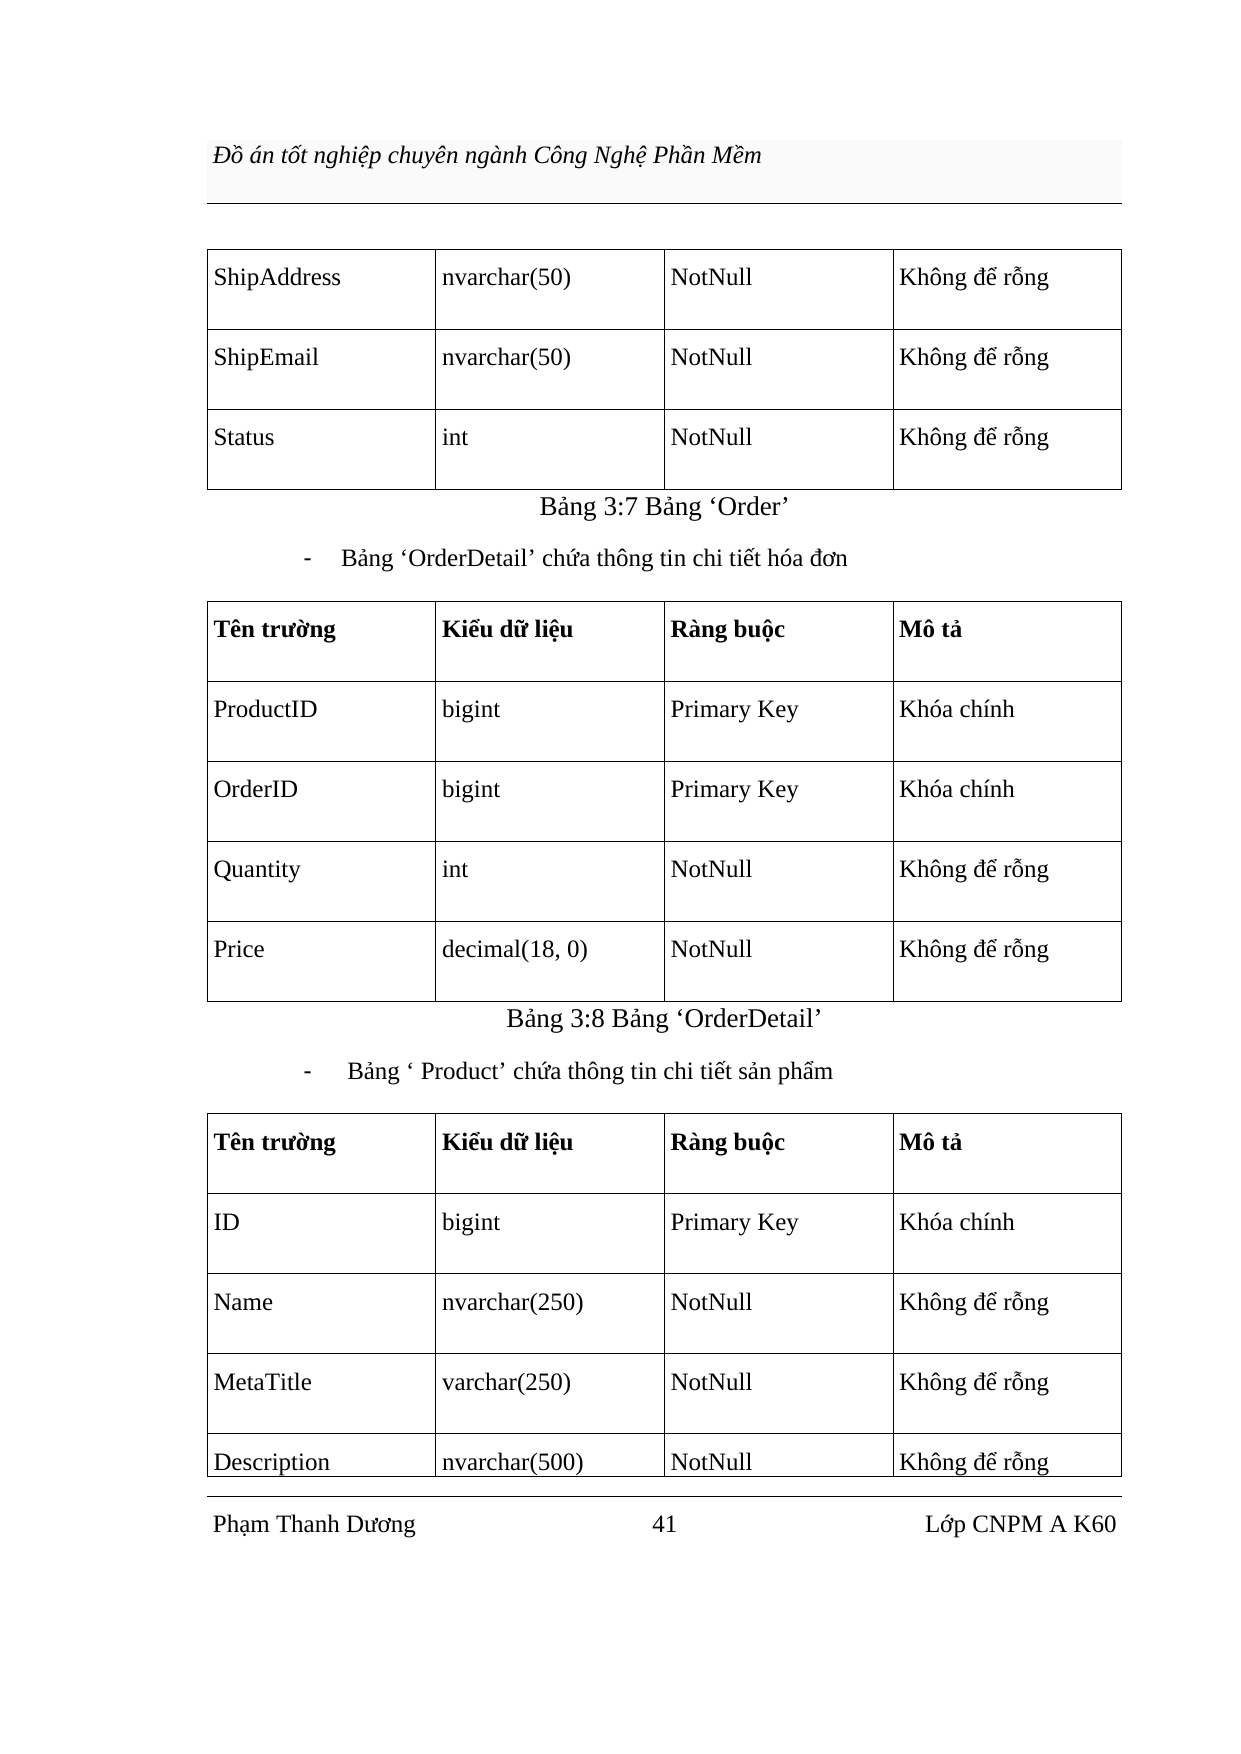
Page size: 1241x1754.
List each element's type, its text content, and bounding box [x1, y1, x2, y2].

table_cell nvarchar(500) [436, 1434, 664, 1476]
table_header Tên trường [208, 602, 435, 681]
table_cell NotNull [665, 250, 893, 329]
table_cell ID [208, 1194, 435, 1273]
table_cell NotNull [665, 330, 893, 409]
table_cell nvarchar(250) [436, 1274, 664, 1353]
table_cell varchar(250) [436, 1354, 664, 1433]
table_cell NotNull [665, 1354, 893, 1433]
table_cell Không để rỗng [894, 922, 1121, 1001]
table_cell ShipAddress [208, 250, 435, 329]
table_cell Primary Key [665, 682, 893, 761]
table_cell decimal(18, 0) [436, 922, 664, 1001]
table_cell bigint [436, 762, 664, 841]
table_cell Không để rỗng [894, 1274, 1121, 1353]
table_cell Khóa chính [894, 1194, 1121, 1273]
table_header Kiểu dữ liệu [436, 602, 664, 681]
table_cell NotNull [665, 842, 893, 921]
table_cell Không để rỗng [894, 1354, 1121, 1433]
table_cell int [436, 842, 664, 921]
list Bảng ‘ Product’ chứa thông tin chi tiết sản phẩm [303, 1052, 1122, 1086]
list Bảng ‘OrderDetail’ chứa thông tin chi tiết hóa đơn [303, 540, 1122, 574]
table_cell Không để rỗng [894, 410, 1121, 489]
table_cell Không để rỗng [894, 1434, 1121, 1476]
table_cell bigint [436, 1194, 664, 1273]
table_cell Description [208, 1434, 435, 1476]
table_cell OrderID [208, 762, 435, 841]
table_cell NotNull [665, 410, 893, 489]
table_header Ràng buộc [665, 602, 893, 681]
table_cell NotNull [665, 922, 893, 1001]
table_cell Price [208, 922, 435, 1001]
table_header Mô tả [894, 602, 1121, 681]
table_cell Primary Key [665, 762, 893, 841]
table_cell Quantity [208, 842, 435, 921]
text Bảng 3:7 Bảng ‘Order’ [207, 490, 1122, 521]
text Bảng 3:8 Bảng ‘OrderDetail’ [207, 1002, 1122, 1033]
table_cell bigint [436, 682, 664, 761]
table_cell nvarchar(50) [436, 250, 664, 329]
table_cell Khóa chính [894, 682, 1121, 761]
table_cell NotNull [665, 1274, 893, 1353]
table_header Tên trường [208, 1114, 435, 1193]
table_cell Không để rỗng [894, 250, 1121, 329]
table_cell Khóa chính [894, 762, 1121, 841]
table_cell Không để rỗng [894, 842, 1121, 921]
table_cell nvarchar(50) [436, 330, 664, 409]
table_cell Status [208, 410, 435, 489]
table_cell Primary Key [665, 1194, 893, 1273]
table_header Ràng buộc [665, 1114, 893, 1193]
table_cell int [436, 410, 664, 489]
table_cell NotNull [665, 1434, 893, 1476]
table_header Mô tả [894, 1114, 1121, 1193]
table_cell ProductID [208, 682, 435, 761]
table_cell Name [208, 1274, 435, 1353]
table_cell Không để rỗng [894, 330, 1121, 409]
table_header Kiểu dữ liệu [436, 1114, 664, 1193]
table_cell MetaTitle [208, 1354, 435, 1433]
table_cell ShipEmail [208, 330, 435, 409]
